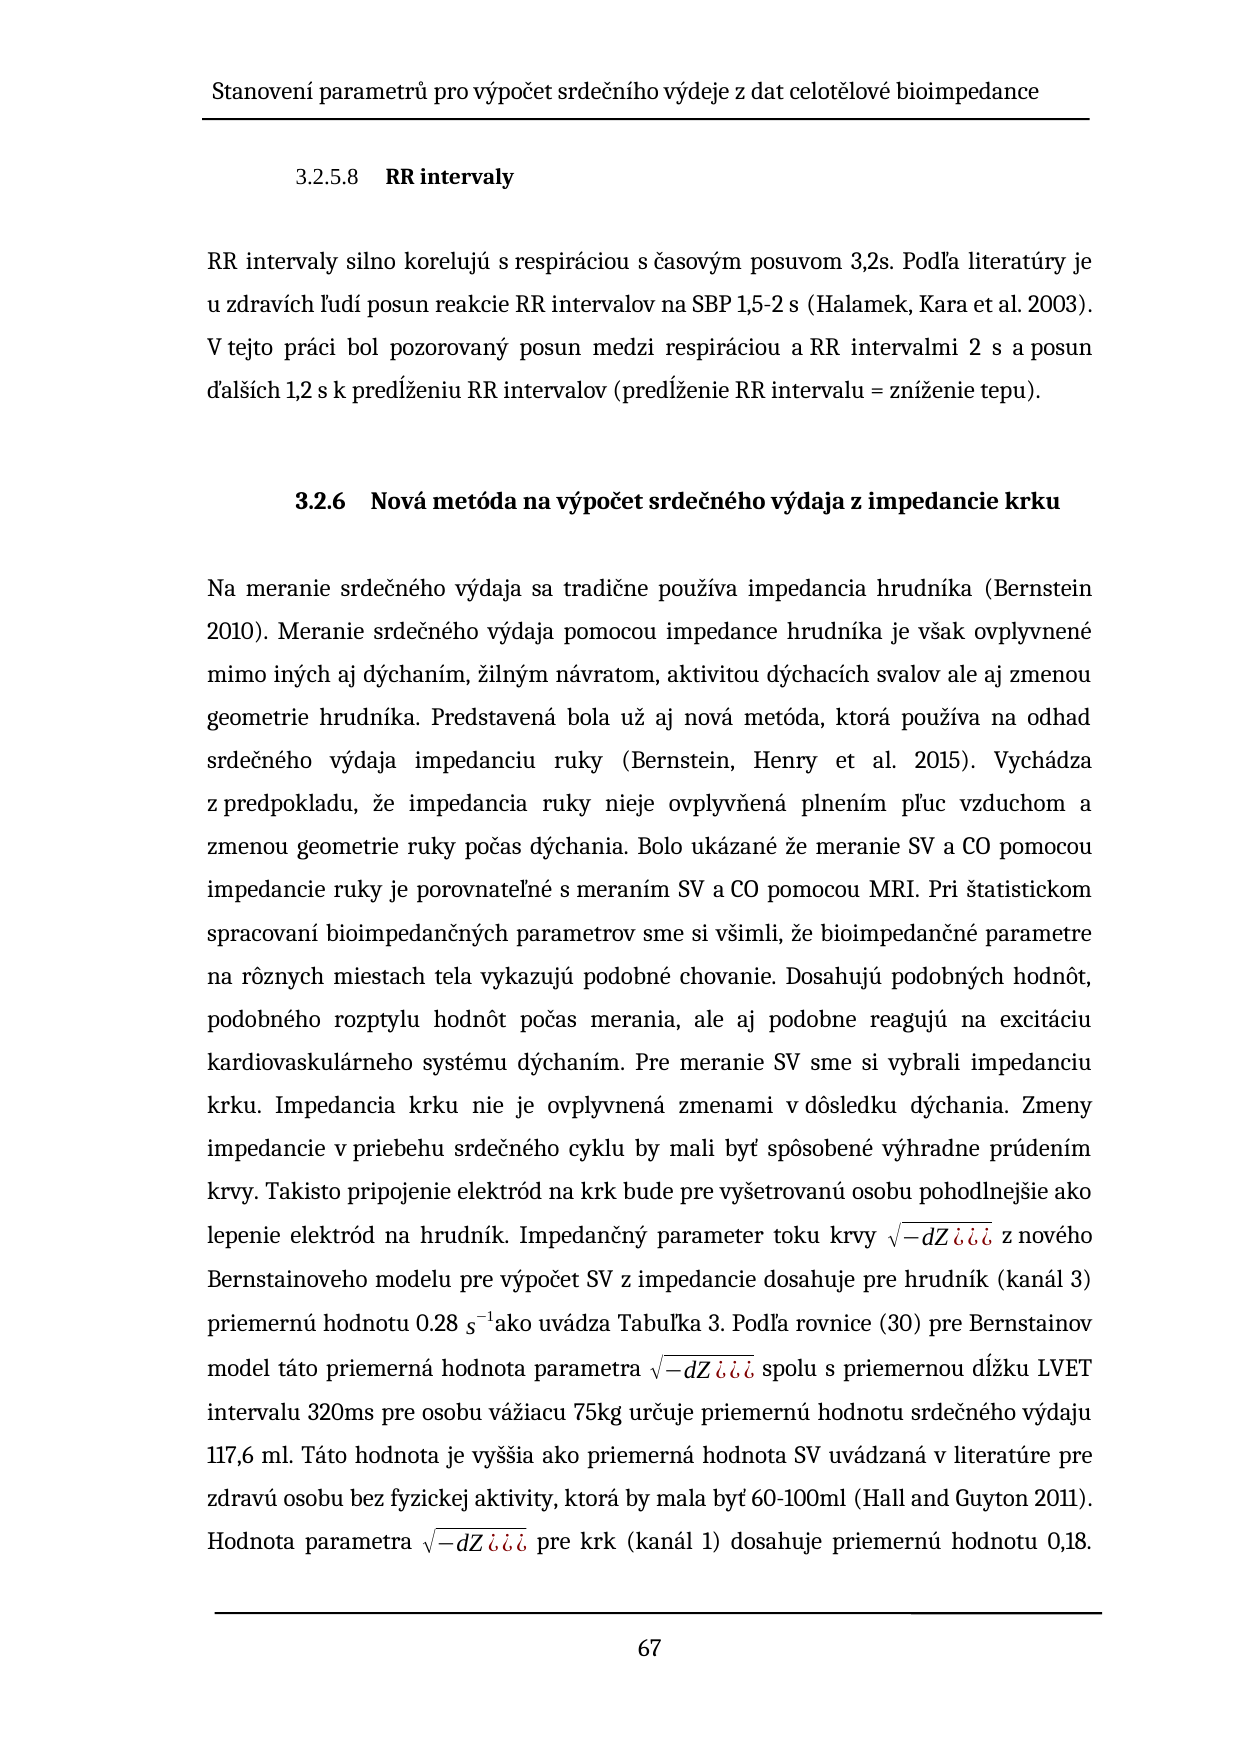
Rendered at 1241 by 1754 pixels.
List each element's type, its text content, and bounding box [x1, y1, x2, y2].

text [207, 573, 1092, 1557]
subtitle Nová metóda na výpočet srdečného výdaja z impedancie krku [295, 487, 1092, 516]
subtitle RR intervaly [295, 163, 1092, 190]
text RR intervaly silno korelujú s respiráciou s časovým posuvom 3,2s. Podľa literatúry je u zdravích ľudí posun reakcie RR intervalov na SBP 1,5-2 s (Halamek, Kara et al. 2003). V tejto práci bol pozorovaný posun medzi respiráciou a RR intervalmi 2 s a posun ďalších 1,2 s k predĺženiu RR intervalov (predĺženie RR intervalu = zníženie tepu). [207, 247, 1092, 405]
